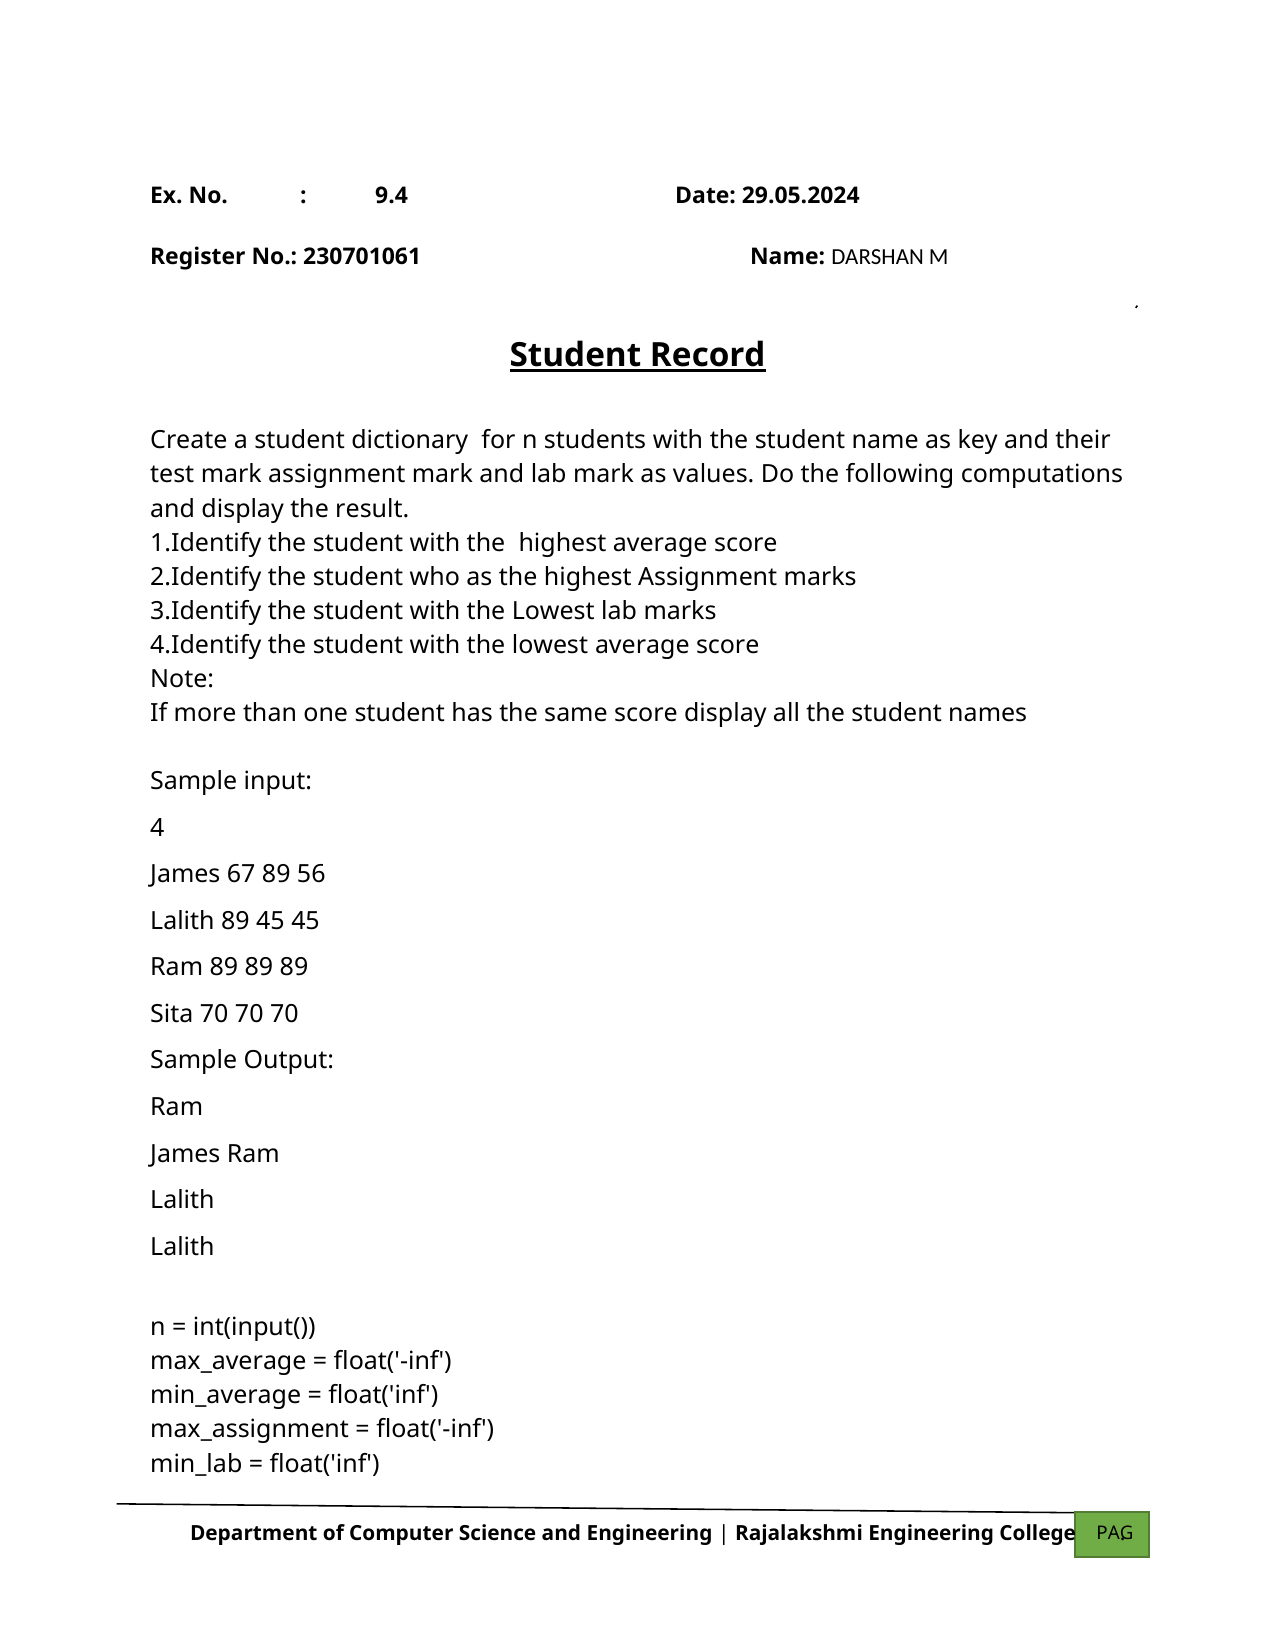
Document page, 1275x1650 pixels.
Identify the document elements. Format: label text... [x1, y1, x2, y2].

text min_average = float('inf') [150, 1377, 1125, 1411]
text James Ram [150, 1135, 1125, 1169]
text Sample Output: [150, 1042, 1125, 1076]
text 4 [150, 809, 1125, 843]
text Note: [150, 661, 1125, 694]
text 3.Identify the student with the Lowest lab marks [150, 592, 1125, 626]
text 1.Identify the student with the highest average score [150, 524, 1125, 558]
text Student Record [150, 331, 1125, 377]
text Lalith 89 45 45 [150, 902, 1125, 936]
text Create a student dictionary for n students with the student name as key and their test mark assignment mark and lab mark as values. Do the following computations and display the result. [150, 422, 1125, 524]
text max_average = float('-inf') [150, 1343, 1125, 1377]
text Sample input: [150, 763, 1125, 797]
text Lalith [150, 1228, 1125, 1262]
text Ram [150, 1089, 1125, 1123]
text min_lab = float('inf') [150, 1445, 1125, 1479]
text James 67 89 56 [150, 856, 1125, 890]
text 4.Identify the student with the lowest average score [150, 626, 1125, 661]
text Ex. No. : 9.4 Date: 29.05.2024 [150, 179, 1125, 210]
text Ram 89 89 89 [150, 949, 1125, 983]
text If more than one student has the same score display all the student names [150, 694, 1125, 729]
text Register No.: 230701061 Name: DARSHAN M [150, 239, 1125, 271]
text Sita 70 70 70 [150, 996, 1125, 1029]
text n = int(input()) [150, 1309, 1125, 1343]
text Lalith [150, 1182, 1125, 1216]
text max_assignment = float('-inf') [150, 1411, 1125, 1445]
text 2.Identify the student who as the highest Assignment marks [150, 558, 1125, 592]
